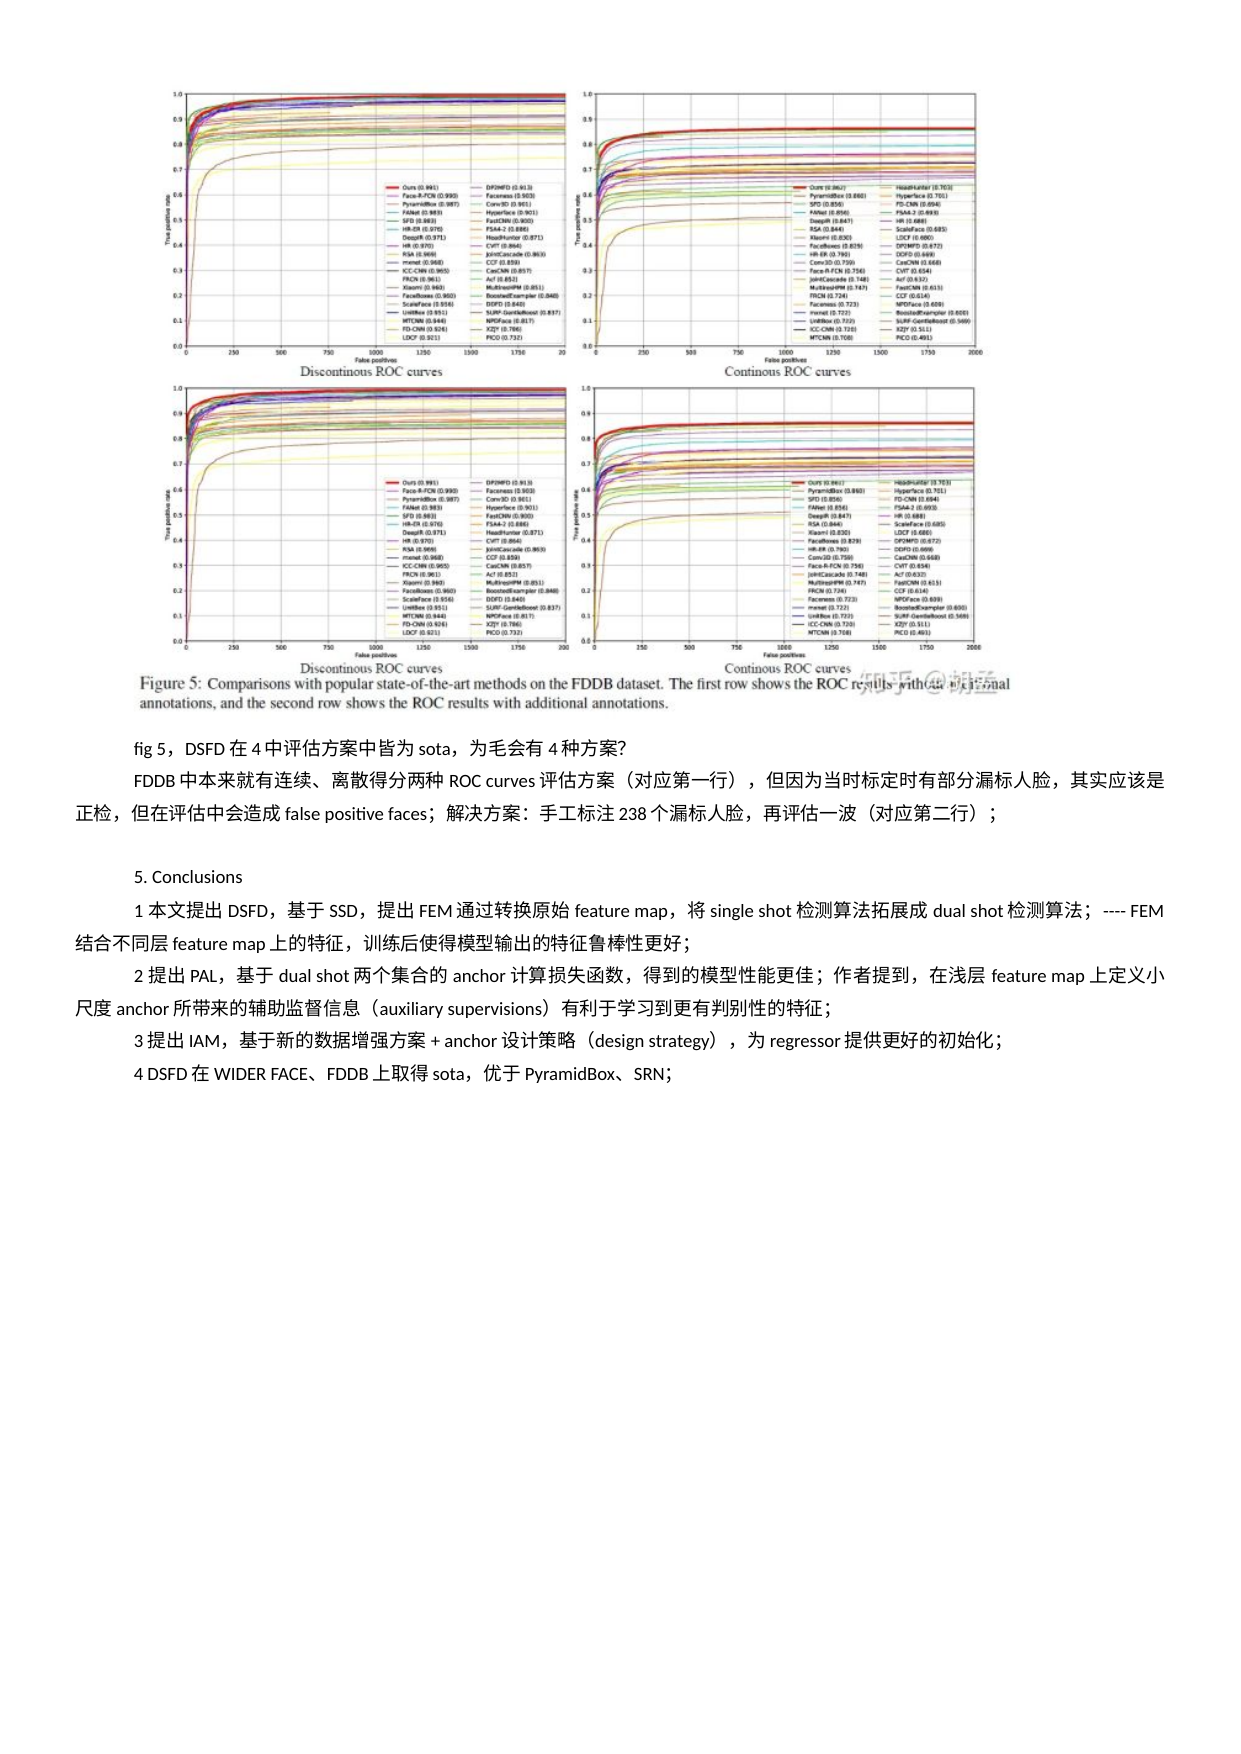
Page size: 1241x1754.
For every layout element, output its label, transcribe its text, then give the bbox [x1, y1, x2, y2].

text 5. Conclusions [75, 861, 1165, 893]
picture [133, 80, 1020, 719]
text 4 DSFD在WIDER FACE、FDDB上取得sota，优于PyramidBox、SRN； [75, 1056, 1165, 1088]
text fig 5，DSFD在4中评估方案中皆为sota，为毛会有4种方案？ [75, 731, 1165, 763]
text FDDB中本来就有连续、离散得分两种ROC curves评估方案（对应第一行），但因为当时标定时有部分漏标人脸，其实应该是正检，但在评估中会造成false positive faces；解决方案：手工标注238个漏标人脸，再评估一波（对应第二行）； [75, 763, 1165, 828]
text 2 提出PAL，基于dual shot两个集合的anchor计算损失函数，得到的模型性能更佳；作者提到，在浅层feature map上定义小尺度anchor所带来的辅助监督信息（auxiliary supervisions）有利于学习到更有判别性的特征； [75, 958, 1165, 1023]
text 3 提出IAM，基于新的数据增强方案 + anchor设计策略（design strategy），为regressor提供更好的初始化； [75, 1023, 1165, 1056]
text 1 本文提出DSFD，基于SSD，提出FEM通过转换原始feature map，将single shot检测算法拓展成dual shot检测算法；---- FEM结合不同层feature map上的特征，训练后使得模型输出的特征鲁棒性更好； [75, 893, 1165, 958]
